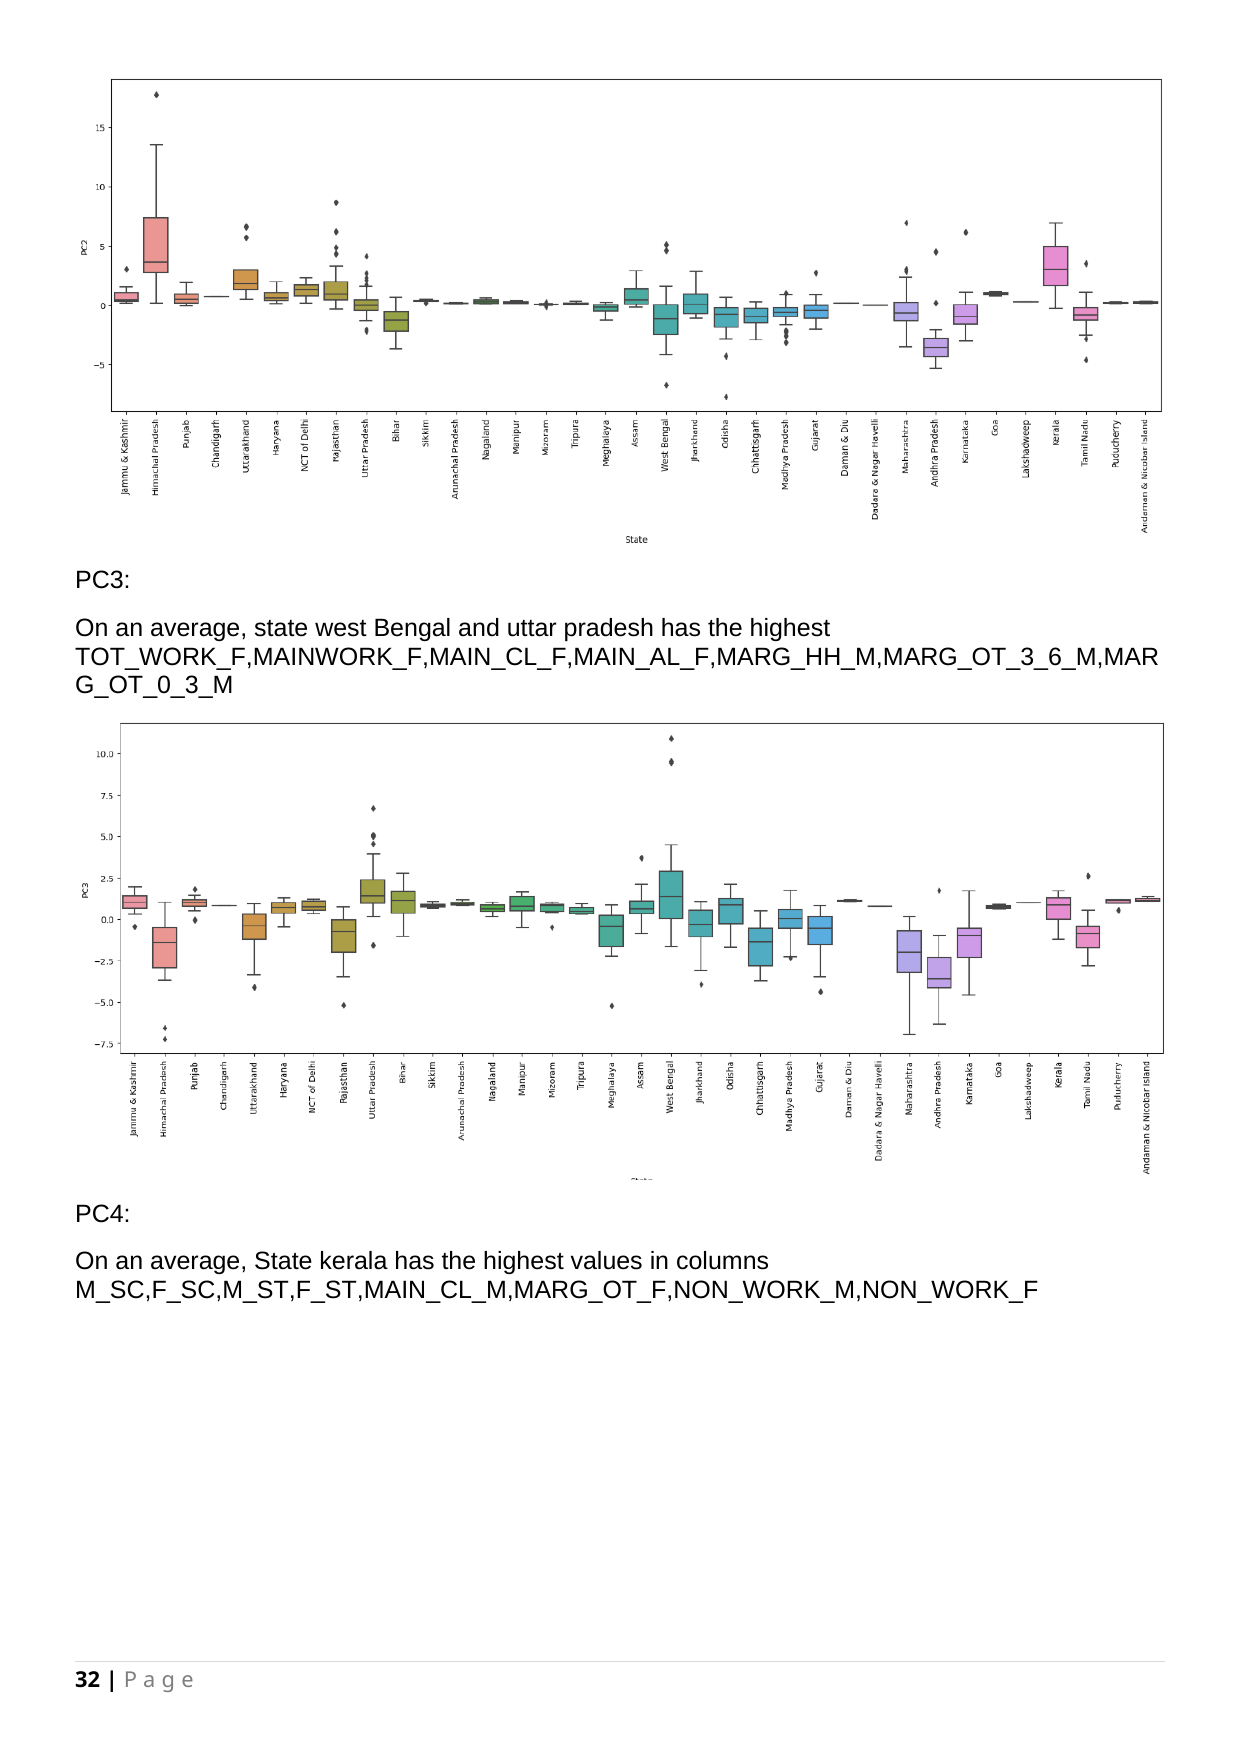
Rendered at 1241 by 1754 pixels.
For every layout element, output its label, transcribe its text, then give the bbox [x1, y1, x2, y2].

text On an average, State kerala has the highest values in columns M_SC,F_SC,M_ST,F_ST,MAIN_CL_M,MARG_OT_F,NON_WORK_M,NON_WORK_F [75, 1246, 1165, 1304]
text PC3: [75, 565, 1165, 594]
text On an average, state west Bengal and uttar pradesh has the highest TOT_WORK_F,MAINWORK_F,MAIN_CL_F,MAIN_AL_F,MARG_HH_M,MARG_OT_3_6_M,MARG_OT_0_3_M [75, 613, 1165, 699]
picture [75, 717, 1166, 1180]
picture [75, 75, 1166, 547]
text PC4: [75, 1199, 1165, 1227]
